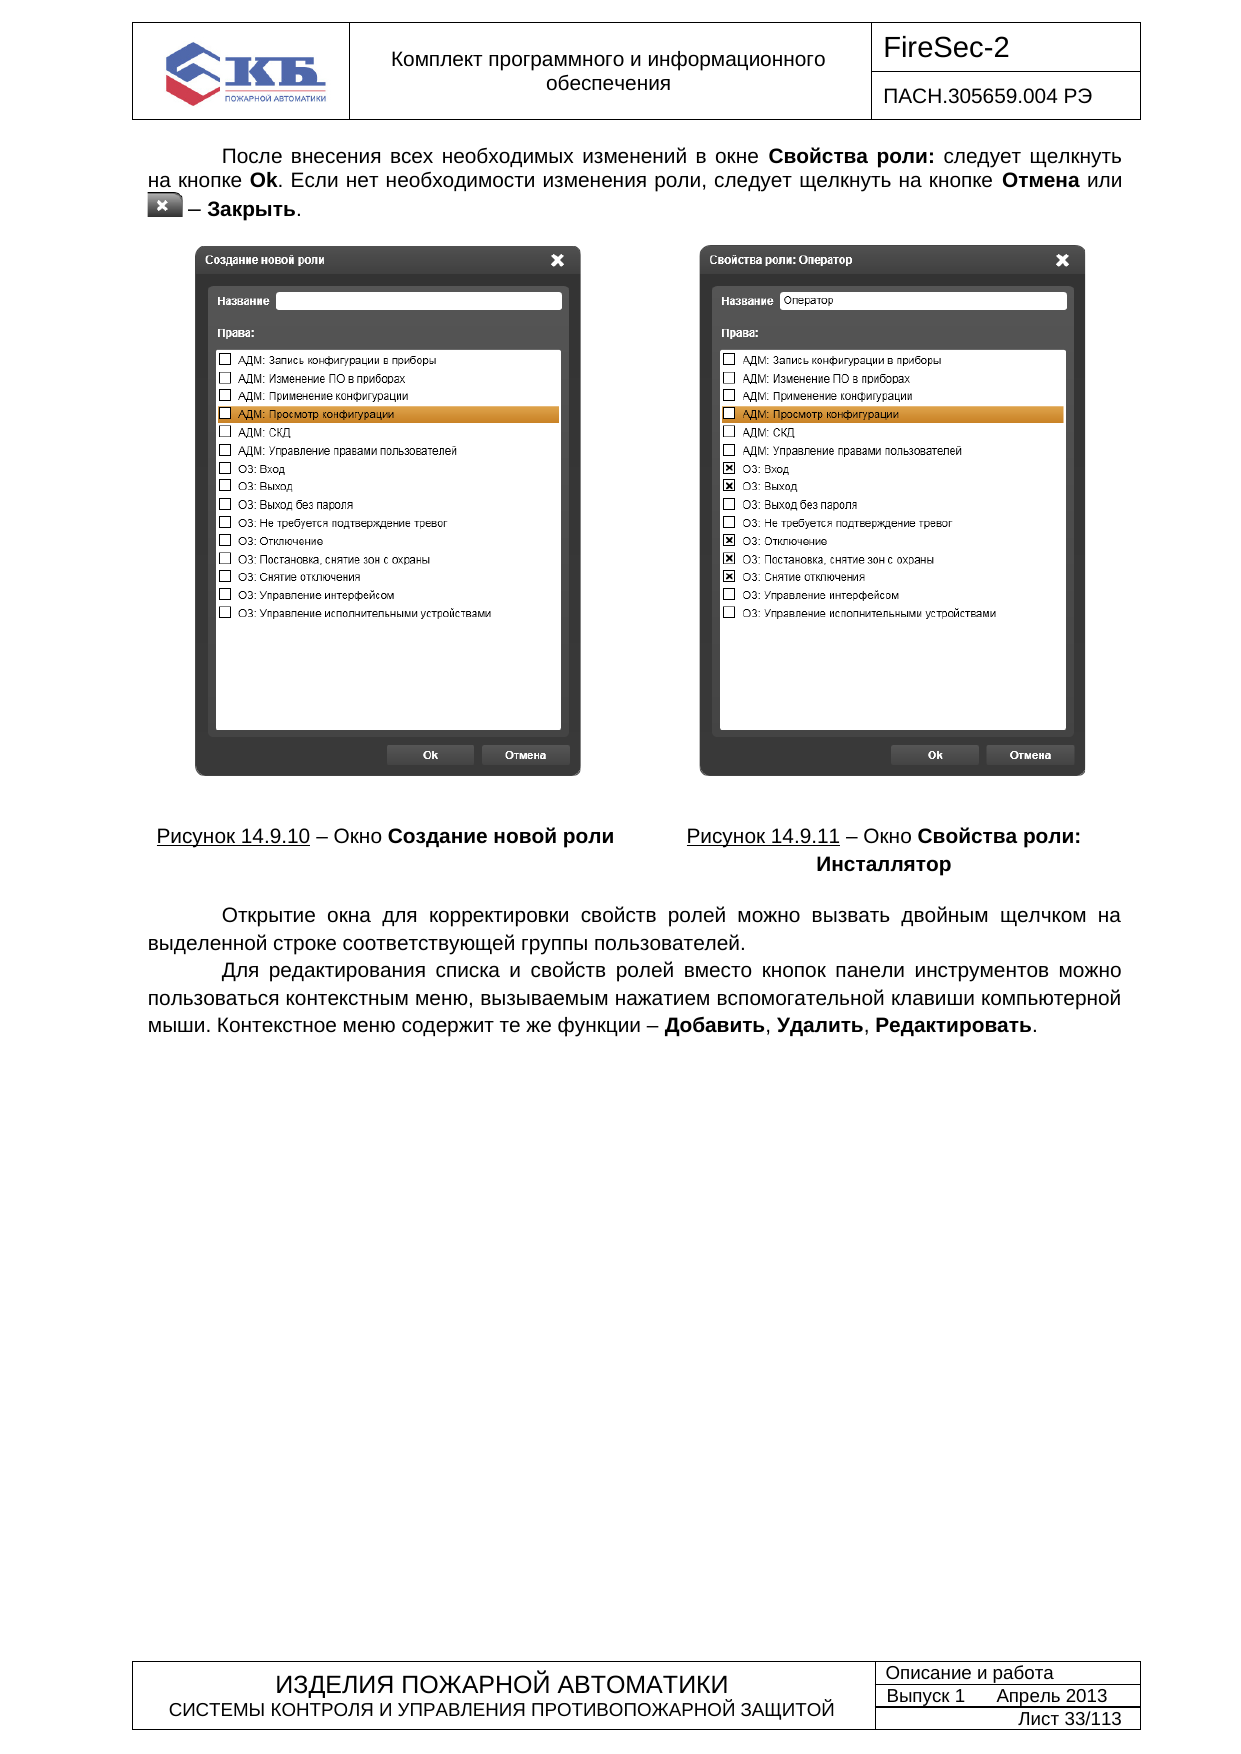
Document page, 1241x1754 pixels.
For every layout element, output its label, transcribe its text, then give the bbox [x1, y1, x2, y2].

picture [162, 34, 340, 115]
table_header Рисунок 14.9.10 – Окно Создание новой роли [136, 824, 634, 879]
table_header Рисунок 14.9.11 – Окно Свойства роли: Инсталлятор [634, 824, 1133, 879]
picture [699, 245, 1085, 776]
list Для редактирования списка и свойств ролей вместо кнопок панели инструментов можно пользоваться контекстным меню, вызываемым нажатием вспомогательной клавиши компьютерной мыши. Контекстное меню содержит те же функции – Добавить, Удалить, Редактировать. [148, 958, 1122, 1037]
list После внесения всех необходимых изменений в окне Свойства роли: следует щелкнуть на кнопке Ok. Если нет необходимости изменения роли, следует щелкнуть на кнопке Отмена или – Закрыть. [148, 144, 1122, 222]
picture [195, 246, 581, 776]
picture [147, 192, 183, 217]
list Открытие окна для корректировки свойств ролей можно вызвать двойным щелчком на выделенной строке соответствующей группы пользователей. [148, 903, 1122, 954]
